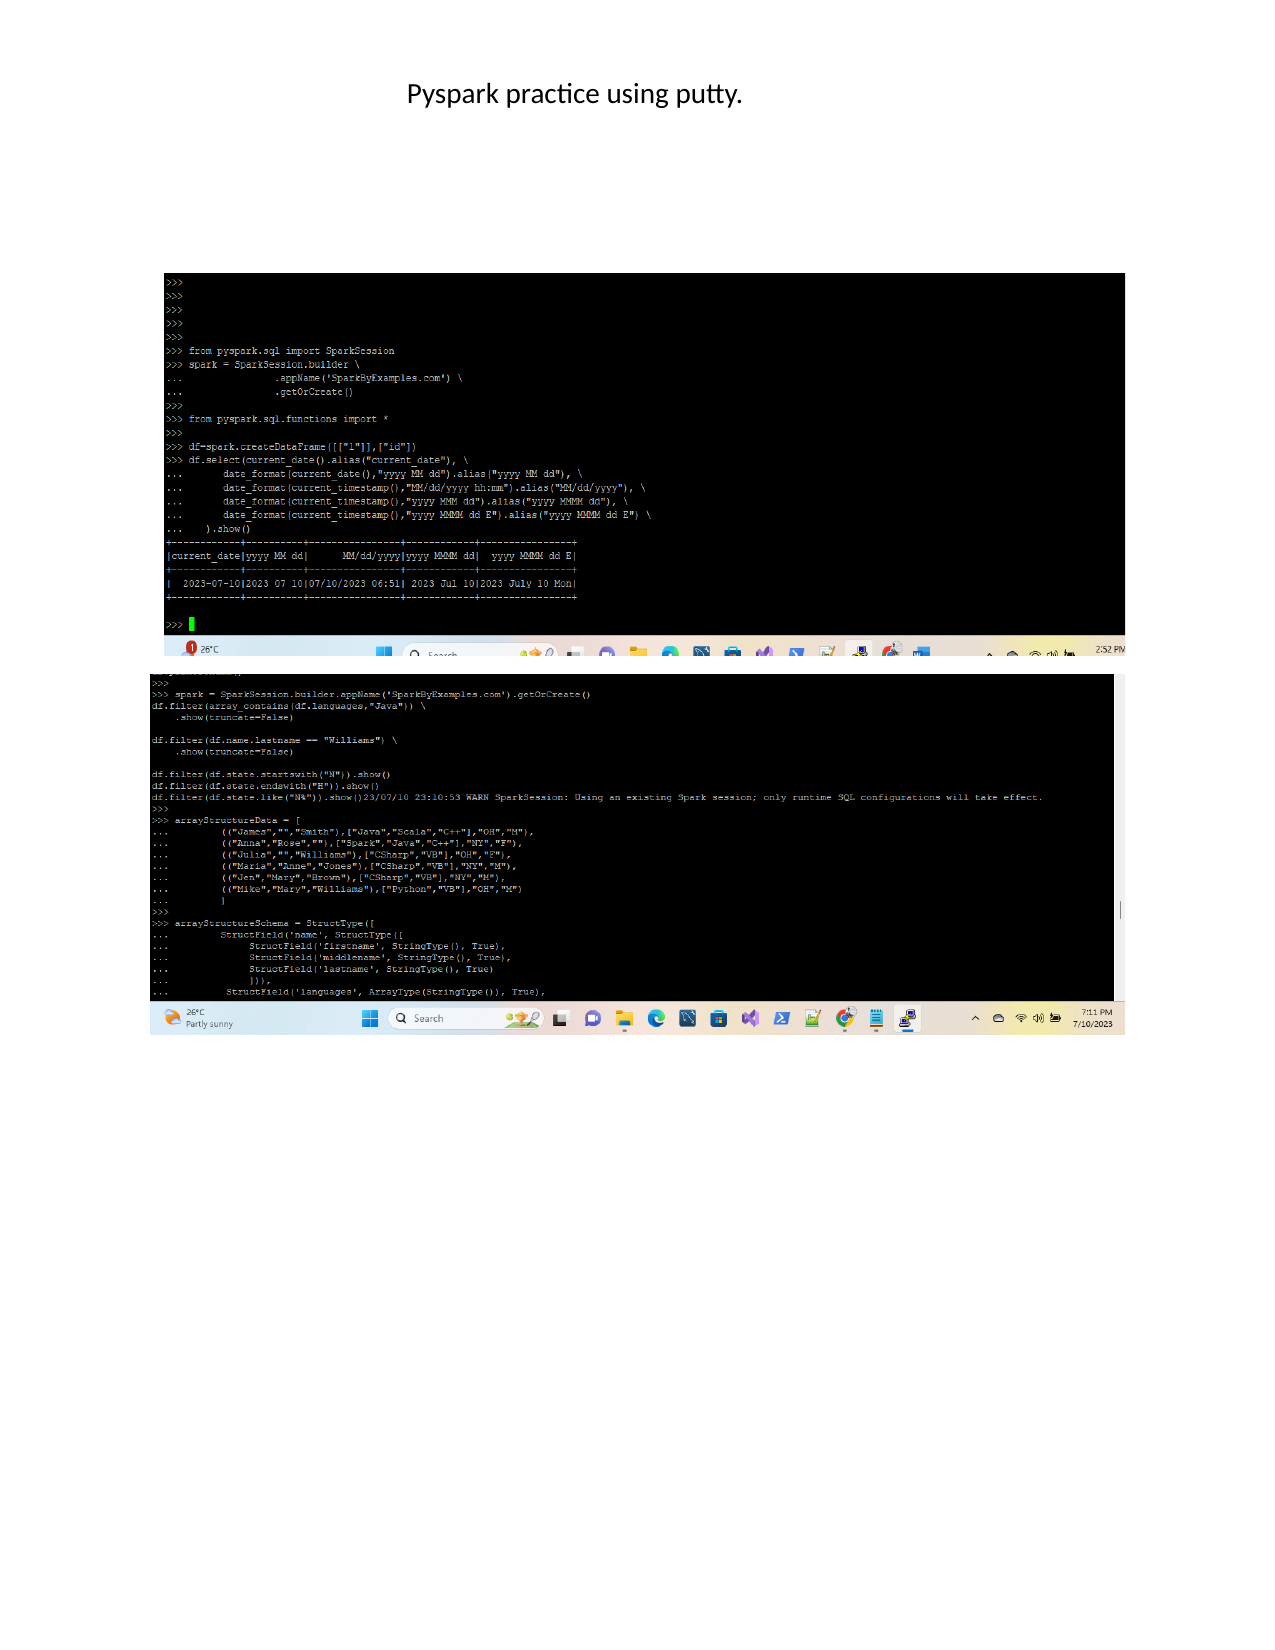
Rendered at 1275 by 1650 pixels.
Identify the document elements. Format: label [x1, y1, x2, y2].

picture [164, 273, 1125, 656]
picture [150, 674, 1125, 1035]
